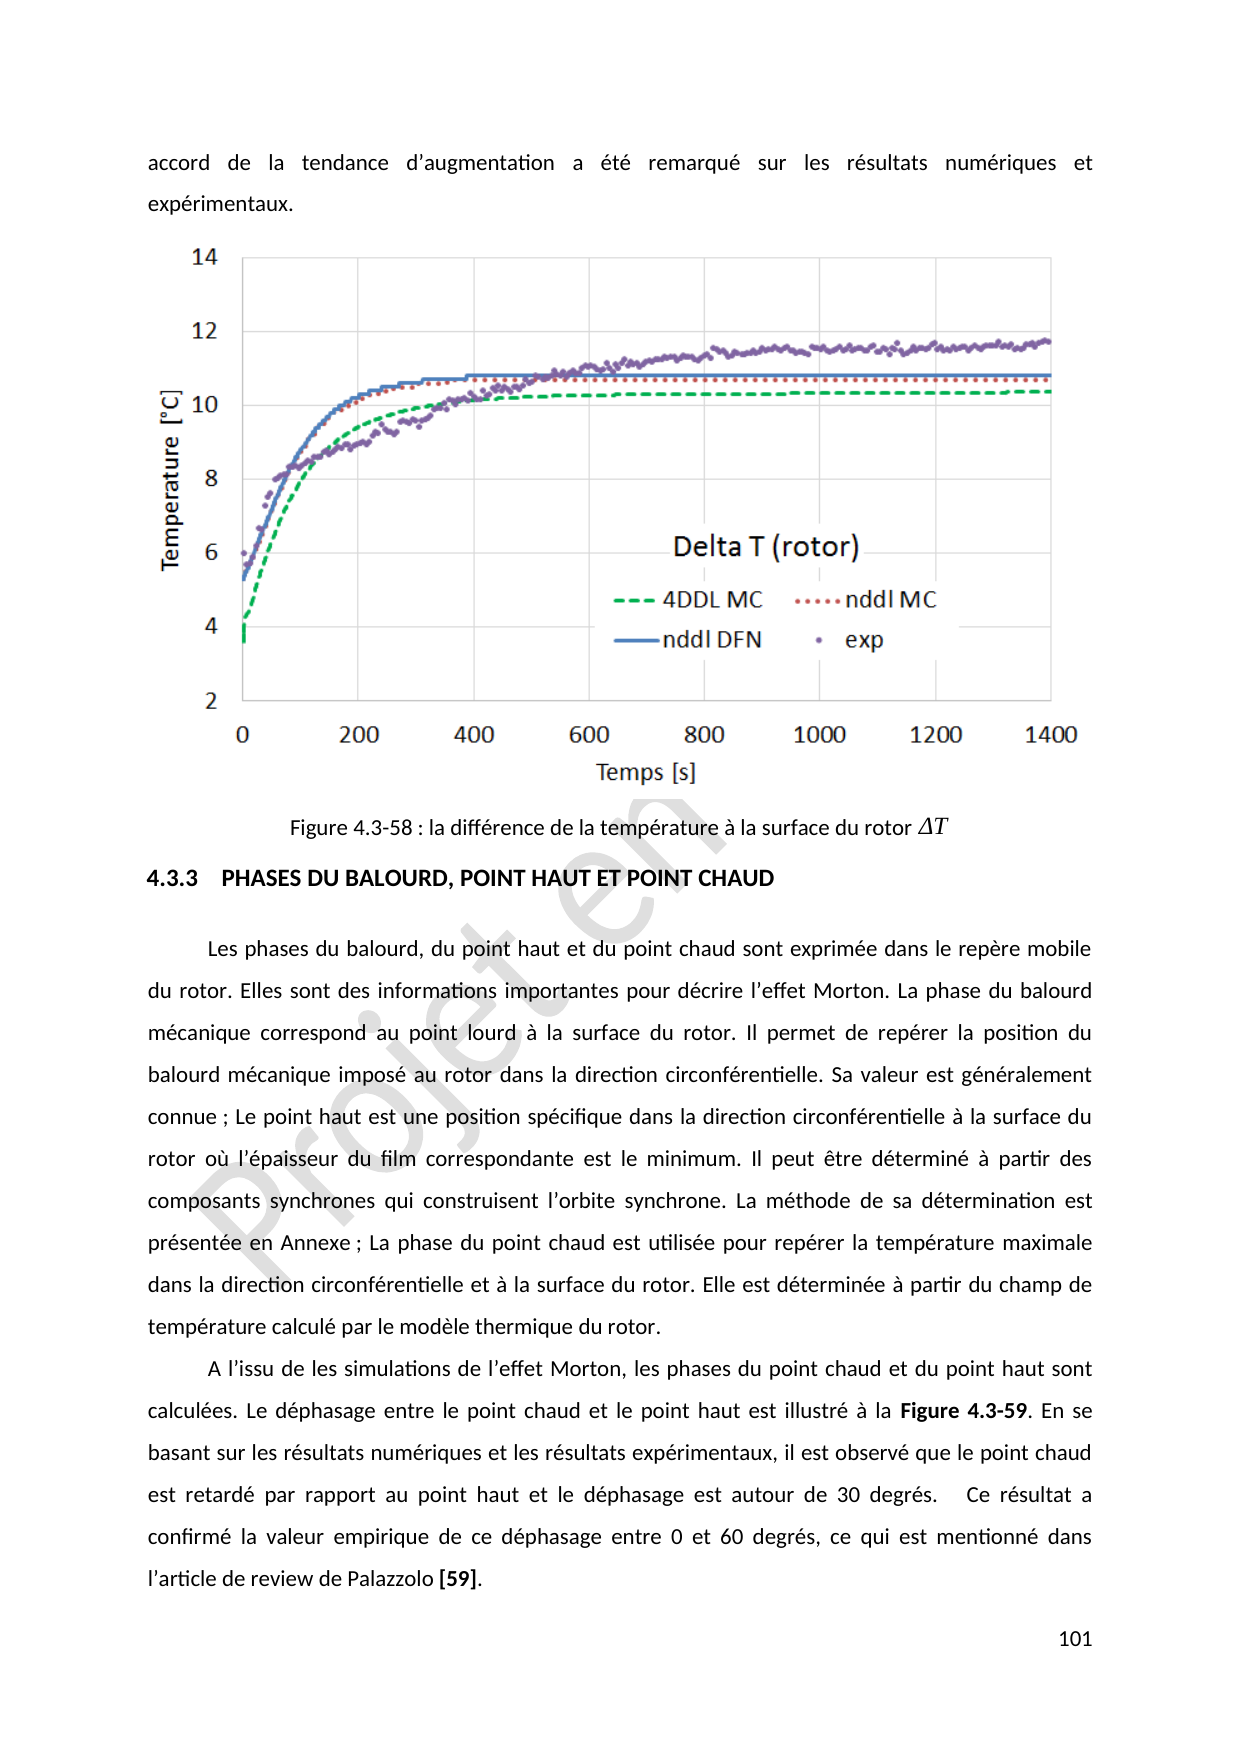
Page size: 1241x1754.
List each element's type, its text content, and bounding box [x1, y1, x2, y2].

picture [147, 231, 1093, 799]
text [148, 148, 1093, 218]
subtitle Phases du balourd, point haut et point chaud [146, 862, 1093, 892]
text Les phases du balourd, du point haut et du point chaud sont exprimée dans le repère mobile du rotor. Elles sont des informations importantes pour décrire l’effet Morton. La phase du balourd mécanique correspond au point lourd à la surface du rotor. Il permet de repérer la position du balourd mécanique imposé au rotor dans la direction circonférentielle. Sa valeur est généralement connue ; Le point haut est une position spécifique dans la direction circonférentielle à la surface du rotor où l’épaisseur du film correspondante est le minimum. Il peut être déterminé à partir des composants synchrones qui construisent l’orbite synchrone. La méthode de sa détermination est présentée en Annexe ; La phase du point chaud est utilisée pour repérer la température maximale dans la direction circonférentielle et à la surface du rotor. Elle est déterminée à partir du champ de température calculé par le modèle thermique du rotor. [148, 934, 1093, 1340]
